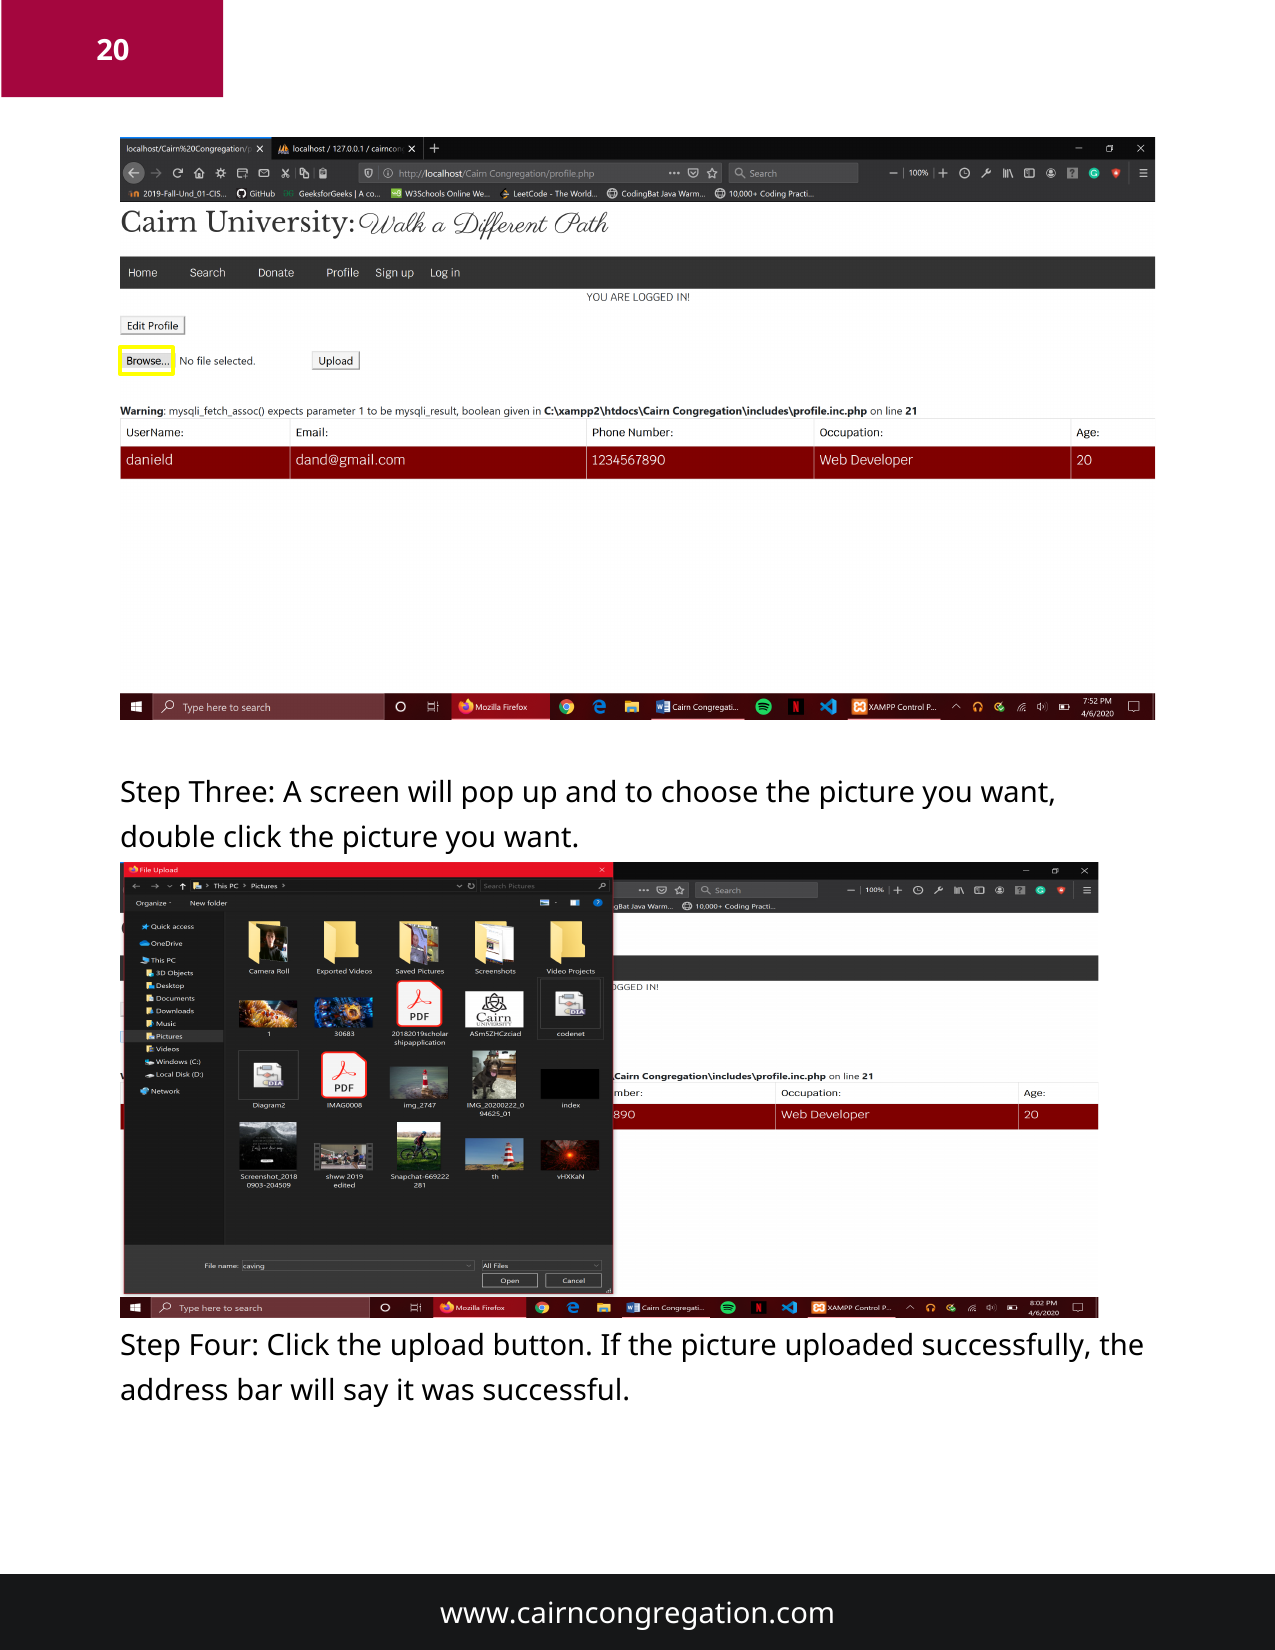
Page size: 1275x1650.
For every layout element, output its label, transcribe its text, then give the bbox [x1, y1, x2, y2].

text Step Three: A screen will pop up and to choose the picture you want, double click the picture you want. [120, 771, 1155, 856]
picture [122, 349, 171, 372]
picture [120, 137, 1155, 720]
picture [120, 862, 1099, 1318]
text Step Four: Click the upload button. If the picture uploaded successfully, the address bar will say it was successful. [120, 1324, 1155, 1409]
